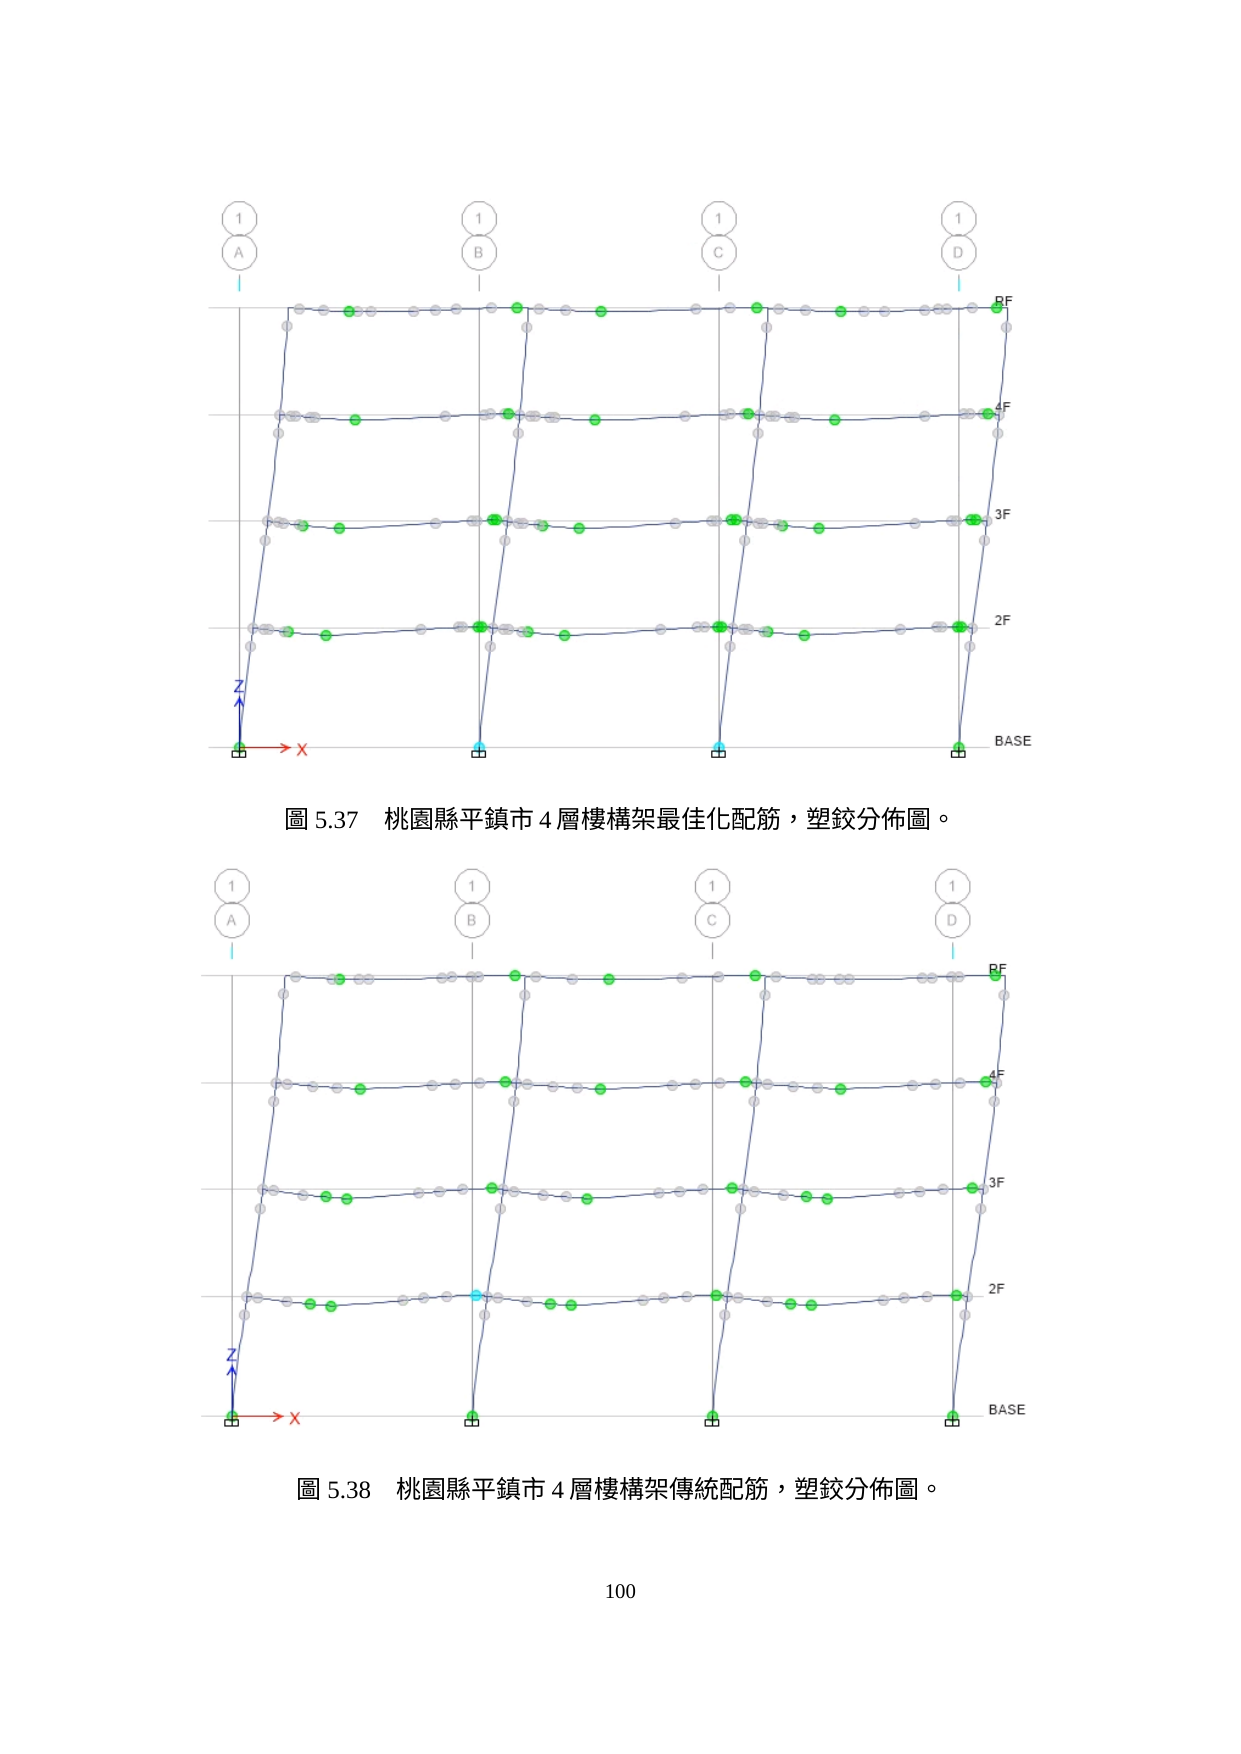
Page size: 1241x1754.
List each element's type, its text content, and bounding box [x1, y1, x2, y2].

picture [194, 184, 1046, 775]
picture [189, 854, 1051, 1445]
